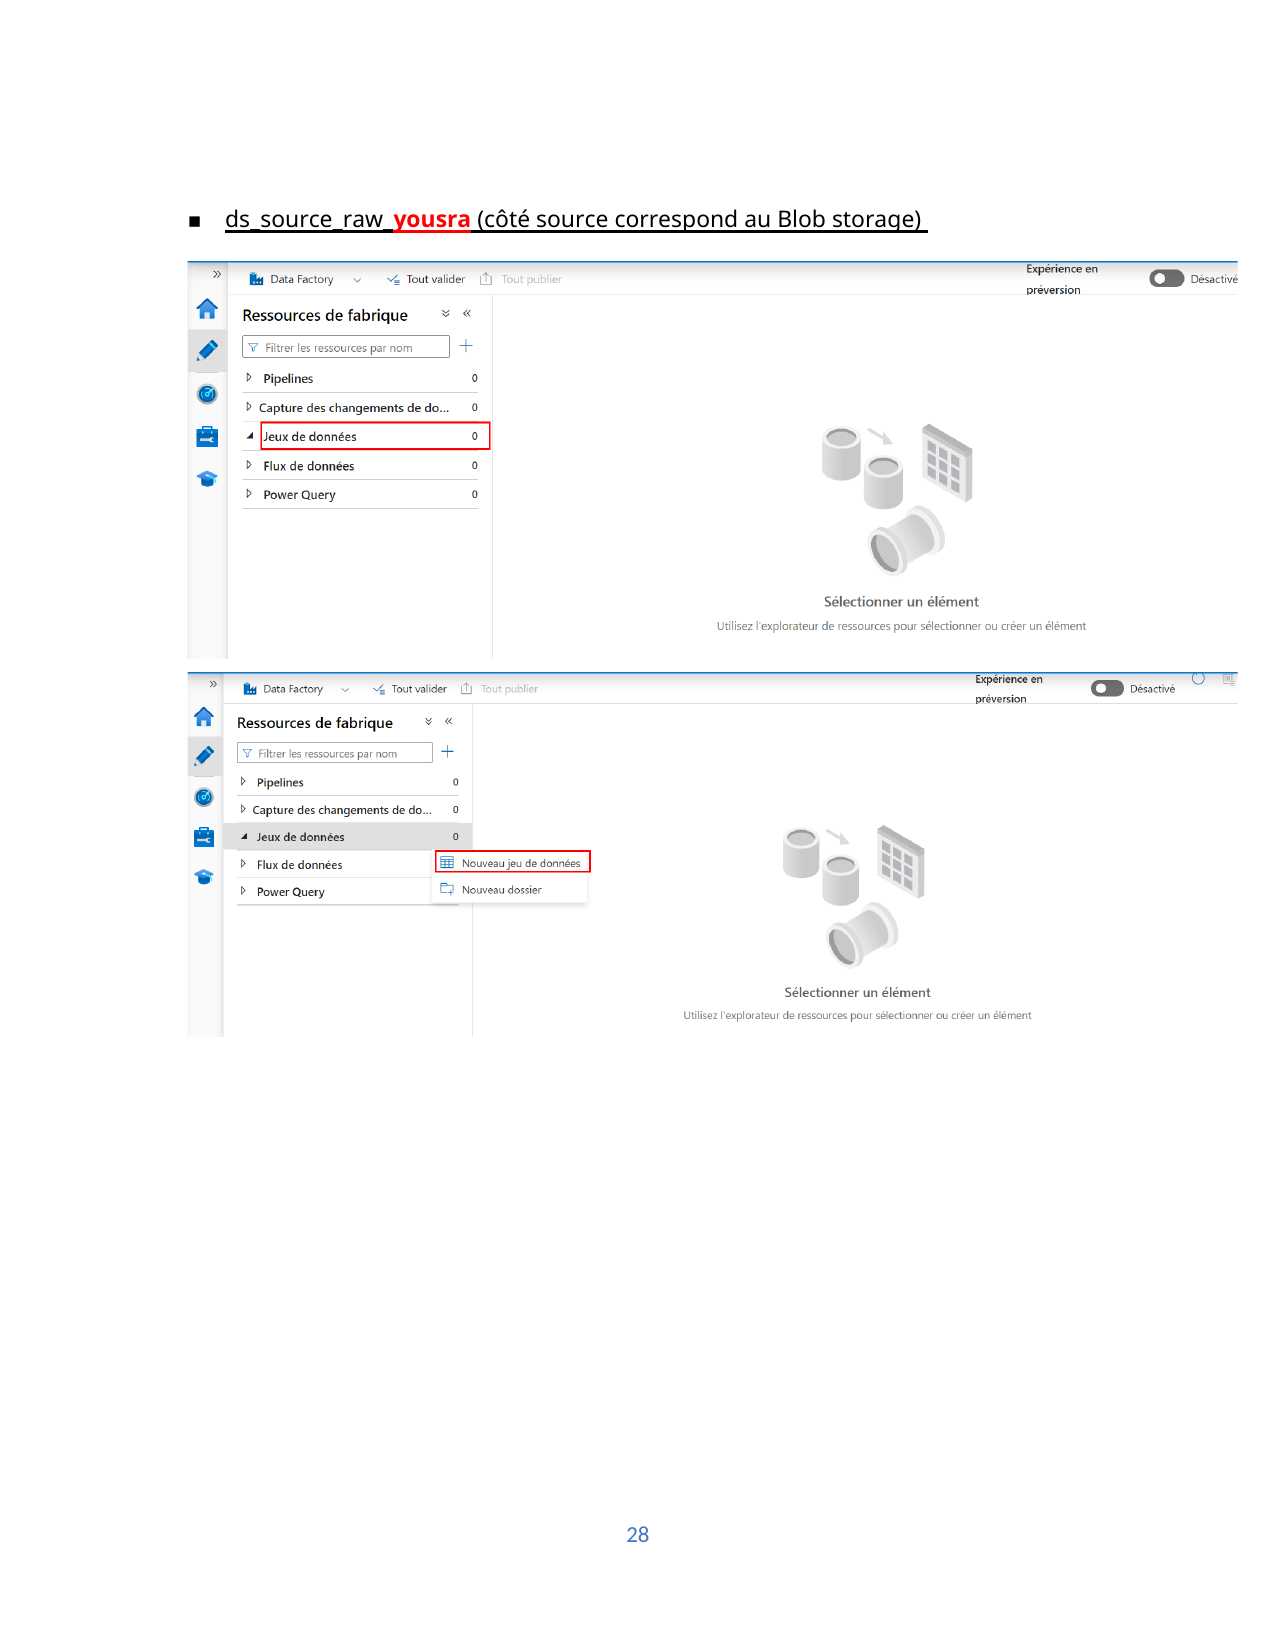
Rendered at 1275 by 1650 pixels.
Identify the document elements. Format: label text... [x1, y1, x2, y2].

list ds_source_raw_yousra (côté source correspond au Blob storage) [187, 197, 1162, 239]
picture [187, 672, 1238, 1037]
picture [187, 261, 1238, 659]
